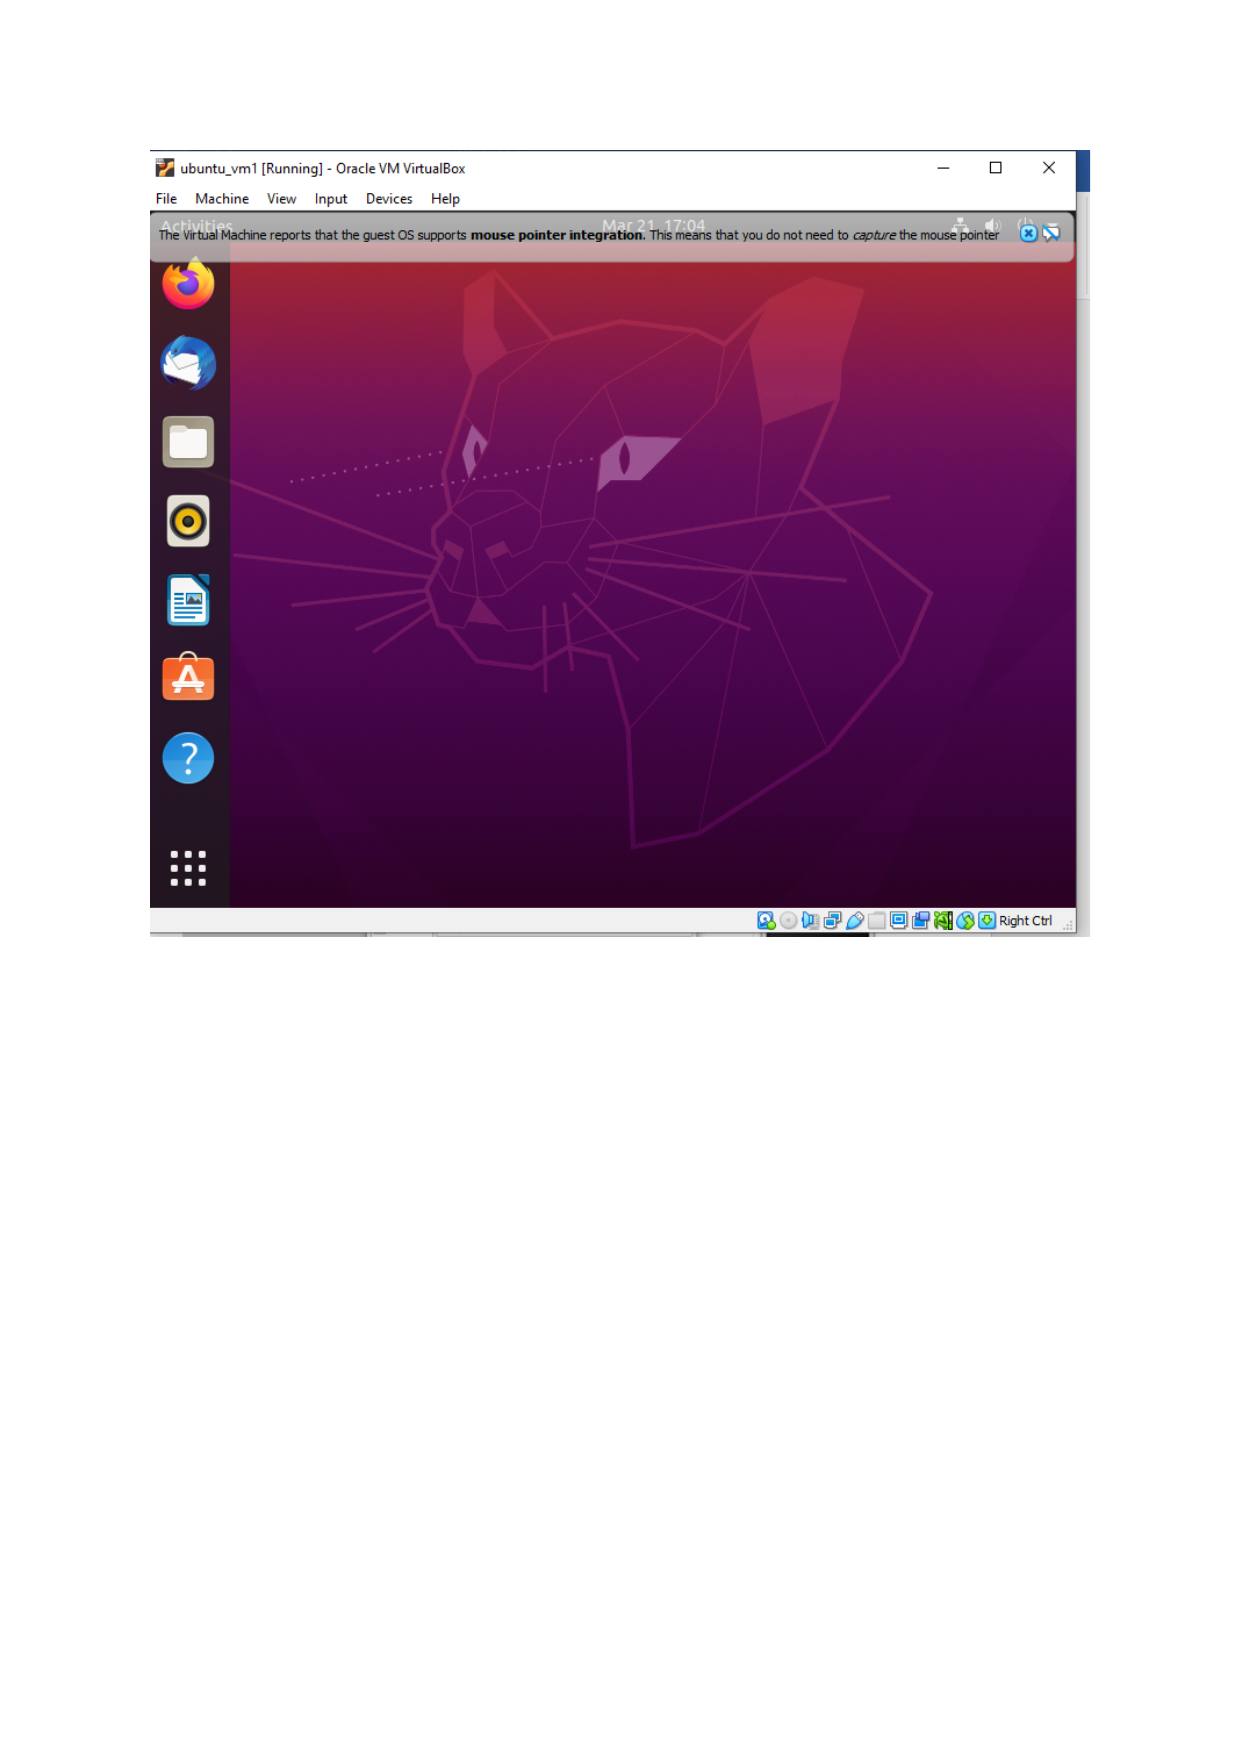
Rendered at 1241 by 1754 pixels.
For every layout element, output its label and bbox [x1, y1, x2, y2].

picture [150, 150, 1091, 937]
